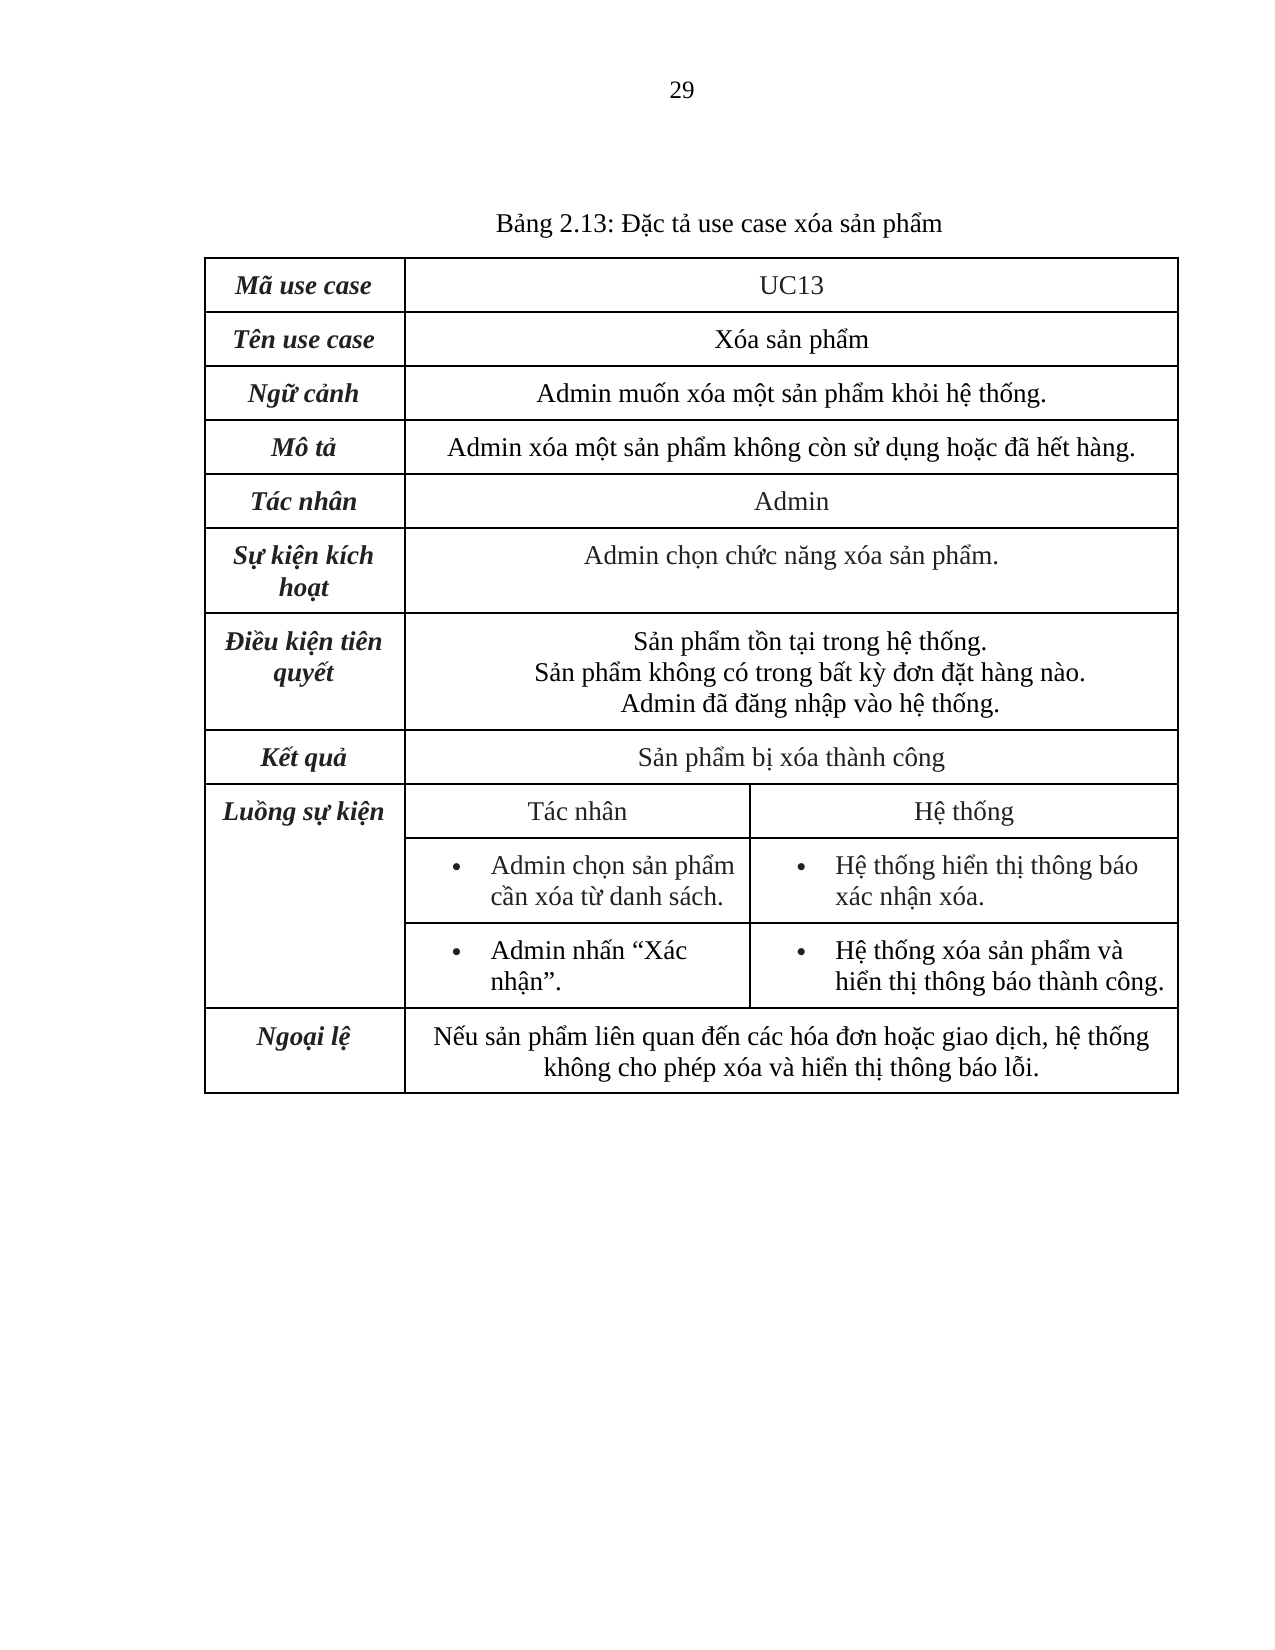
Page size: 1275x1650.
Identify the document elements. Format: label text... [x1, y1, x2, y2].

table_cell Tên use case [206, 313, 404, 365]
text Bảng 2.13: Đặc tả use case xóa sản phẩm [207, 207, 1157, 238]
table_cell Mô tả [206, 421, 404, 473]
table_header Mã use case [206, 259, 404, 311]
table_cell Kết quả [206, 731, 404, 783]
table_cell Hệ thống [751, 785, 1177, 837]
table_cell Sự kiện kích hoạt [206, 529, 404, 612]
table_cell Tác nhân [406, 785, 749, 837]
table_cell Nếu sản phẩm liên quan đến các hóa đơn hoặc giao dịch, hệ thống không cho phép xóa và hiển thị thông báo lỗi. [406, 1009, 1177, 1092]
table_cell Admin [406, 475, 1177, 527]
table_cell Xóa sản phẩm [406, 313, 1177, 365]
table_cell Hệ thống hiển thị thông báo xác nhận xóa. [751, 839, 1177, 922]
table_cell Ngoại lệ [206, 1009, 404, 1092]
table_cell Admin muốn xóa một sản phẩm khỏi hệ thống. [406, 367, 1177, 419]
table_cell Ngữ cảnh [206, 367, 404, 419]
table_cell Luồng sự kiện [206, 785, 404, 1007]
table_cell Hệ thống xóa sản phẩm và hiển thị thông báo thành công. [751, 924, 1177, 1007]
table_cell Điều kiện tiên quyết [206, 614, 404, 728]
table_cell Tác nhân [206, 475, 404, 527]
table_cell Admin chọn chức năng xóa sản phẩm. [406, 529, 1177, 612]
table_cell Admin chọn sản phẩm cần xóa từ danh sách. [406, 839, 749, 922]
table_cell Sản phẩm tồn tại trong hệ thống. Sản phẩm không có trong bất kỳ đơn đặt hàng nào. Admin đã đăng nhập vào hệ thống. [406, 614, 1177, 728]
table_header UC13 [406, 259, 1177, 311]
table_cell Admin nhấn “Xác nhận”. [406, 924, 749, 1007]
table_cell Sản phẩm bị xóa thành công [406, 731, 1177, 783]
table_cell Admin xóa một sản phẩm không còn sử dụng hoặc đã hết hàng. [406, 421, 1177, 473]
